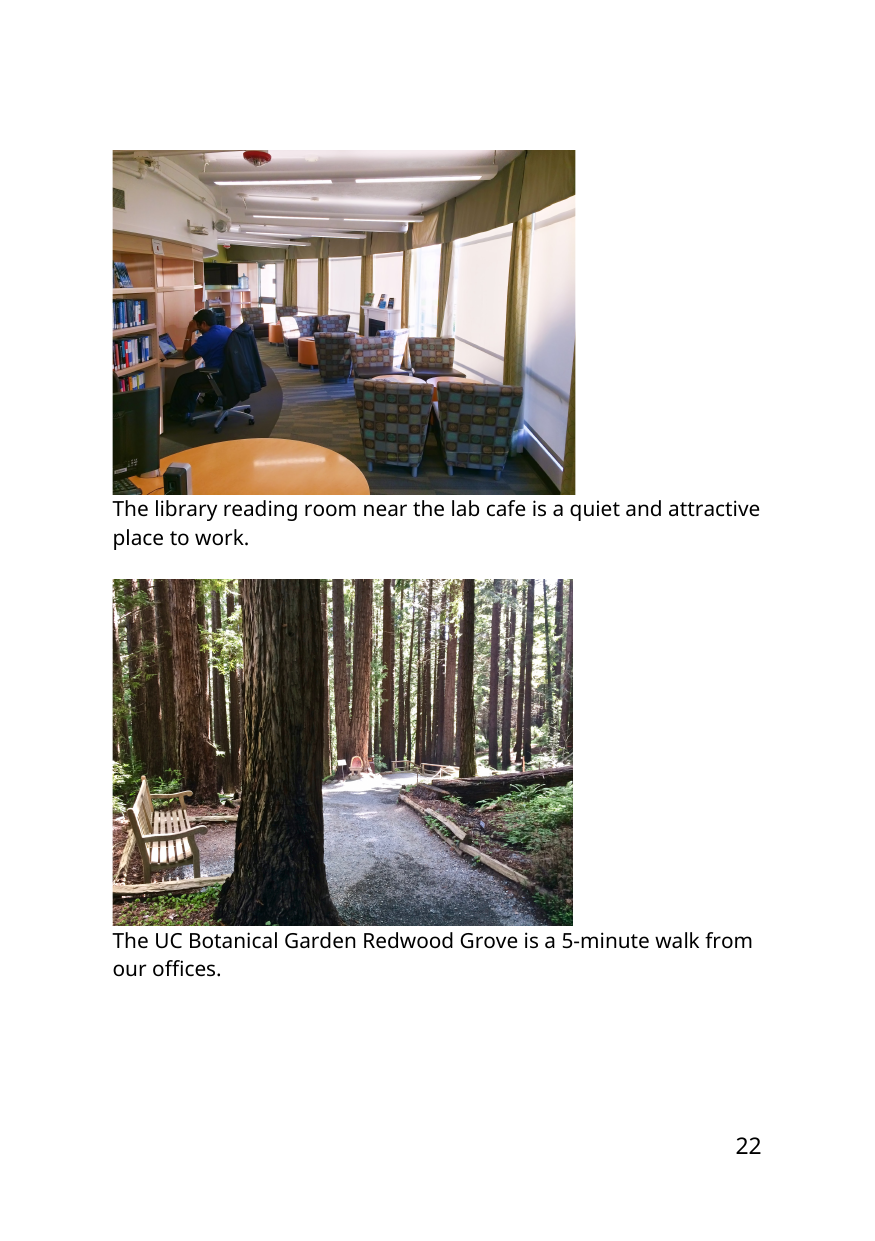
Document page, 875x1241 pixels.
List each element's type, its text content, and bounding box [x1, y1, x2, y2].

text The library reading room near the lab cafe is a quiet and attractive place to work. [112, 494, 762, 551]
text The UC Botanical Garden Redwood Grove is a 5-minute walk from our offices. [112, 926, 762, 983]
picture [112, 150, 576, 495]
picture [112, 579, 573, 926]
